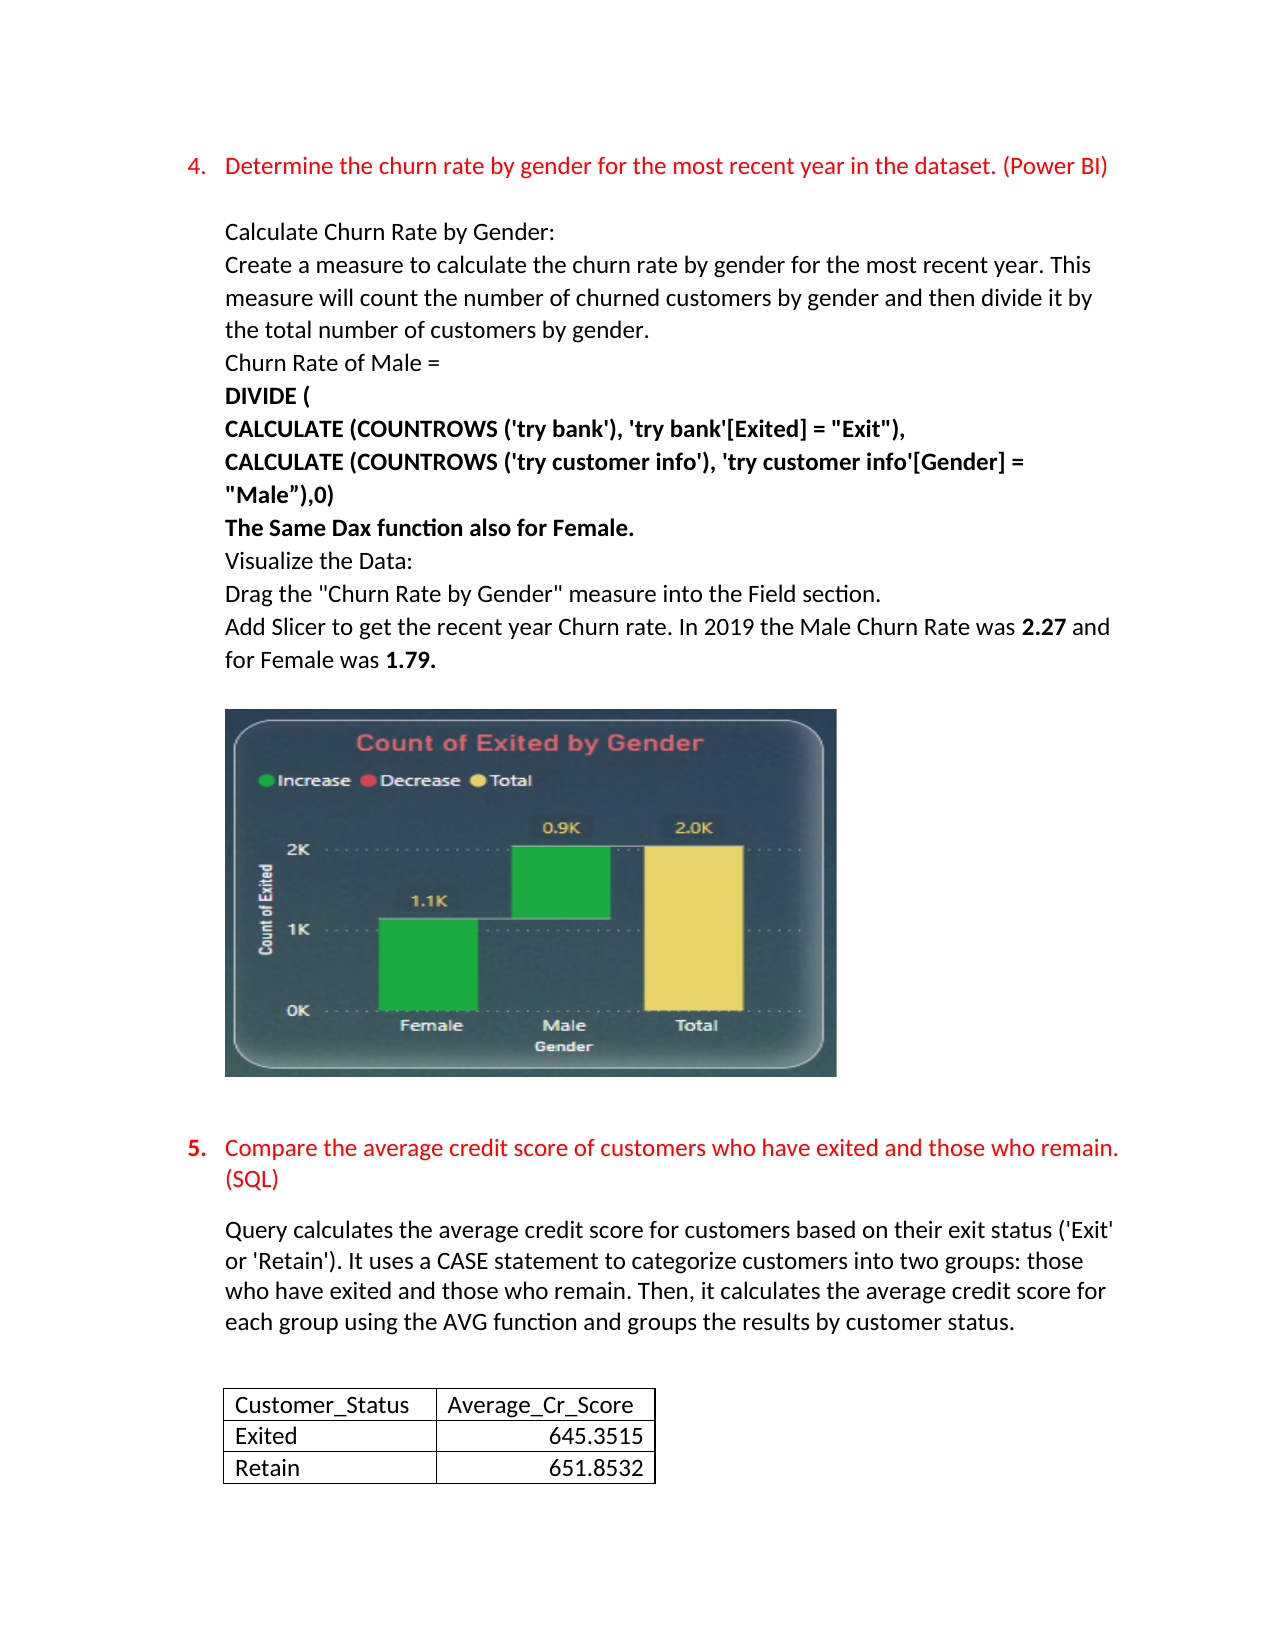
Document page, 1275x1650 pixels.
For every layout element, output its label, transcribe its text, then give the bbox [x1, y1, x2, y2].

list Compare the average credit score of customers who have exited and those who remain. (SQL) [187, 1133, 1125, 1194]
text Drag the "Churn Rate by Gender" measure into the Field section. [225, 578, 1125, 608]
text Add Slicer to get the recent year Churn rate. In 2019 the Male Churn Rate was 2.27 and for Female was 1.79. [225, 611, 1125, 674]
table_cell 645.3515 [437, 1421, 654, 1451]
text DIVIDE ( [225, 380, 1125, 411]
picture [225, 709, 837, 1077]
list Determine the churn rate by gender for the most recent year in the dataset. (Power BI) [187, 150, 1125, 181]
text The Same Dax function also for Female. [225, 512, 1125, 543]
table_header Average_Cr_Score [437, 1389, 654, 1419]
text Calculate Churn Rate by Gender: [225, 216, 1125, 246]
text Create a measure to calculate the churn rate by gender for the most recent year. This measure will count the number of churned customers by gender and then divide it by the total number of customers by gender. [225, 249, 1125, 345]
text Churn Rate of Male = [225, 347, 1125, 378]
table_header Customer_Status [224, 1389, 436, 1419]
table_cell Exited [224, 1421, 436, 1451]
text CALCULATE (COUNTROWS ('try bank'), 'try bank'[Exited] = "Exit"), [225, 413, 1125, 444]
table_cell Retain [224, 1452, 436, 1483]
text Visualize the Data: [225, 545, 1125, 576]
text Query calculates the average credit score for customers based on their exit status ('Exit' or 'Retain'). It uses a CASE statement to categorize customers into two groups: those who have exited and those who remain. Then, it calculates the average credit score for each group using the AVG function and groups the results by customer status. [225, 1214, 1125, 1337]
text CALCULATE (COUNTROWS ('try customer info'), 'try customer info'[Gender] = "Male”),0) [225, 446, 1125, 510]
table_cell 651.8532 [437, 1452, 654, 1483]
